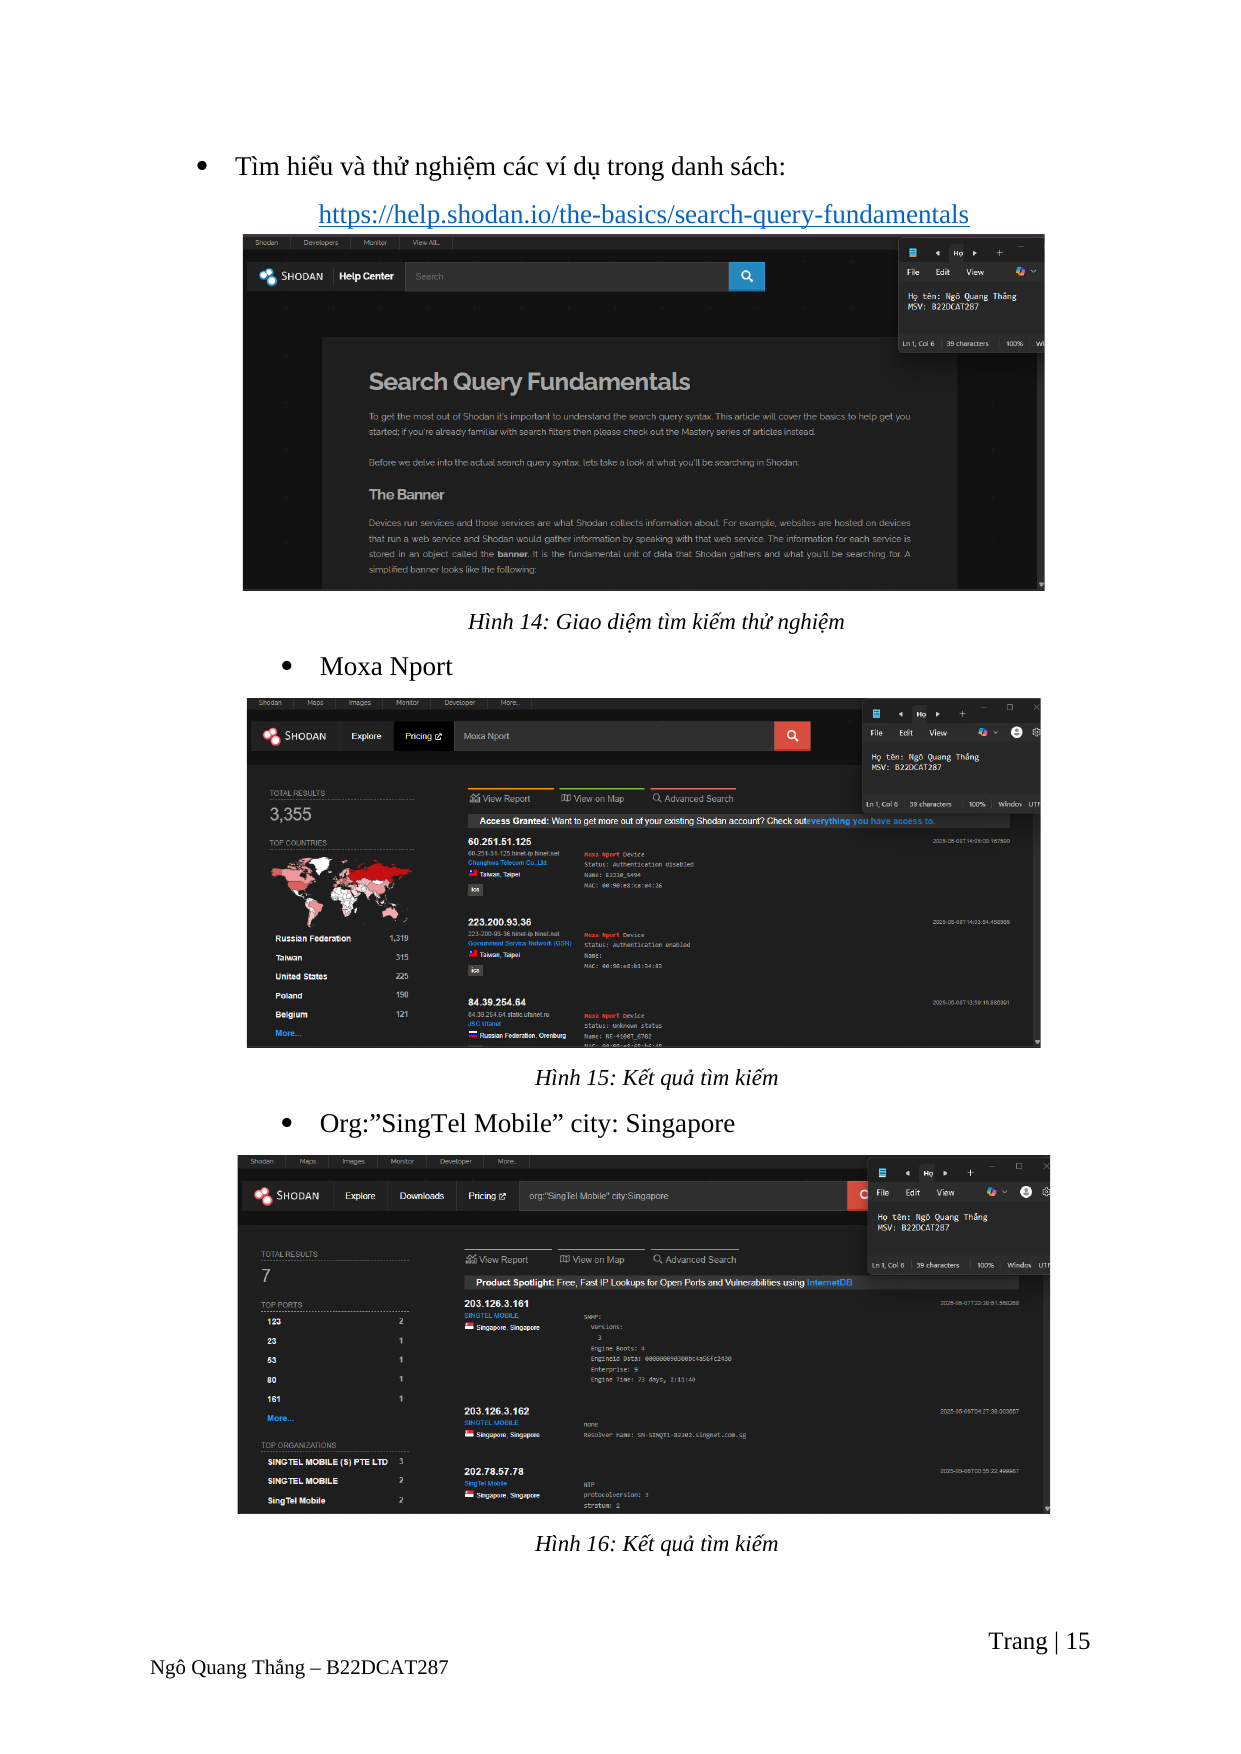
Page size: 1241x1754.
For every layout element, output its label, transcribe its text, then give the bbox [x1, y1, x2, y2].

picture [242, 234, 1045, 591]
list Tìm hiểu và thử nghiệm các ví dụ trong danh sách: [197, 150, 1090, 181]
text Hình 14: Giao diệm tìm kiếm thử nghiệm [225, 608, 1090, 634]
text Hình 16: Kết quả tìm kiếm [225, 1531, 1090, 1557]
text Hình 15: Kết quả tìm kiếm [225, 1064, 1090, 1091]
picture [246, 698, 1041, 1048]
picture [237, 1155, 1050, 1514]
list Org:”SingTel Mobile” city: Singapore [282, 1107, 1090, 1138]
list Moxa Nport [282, 651, 1090, 682]
